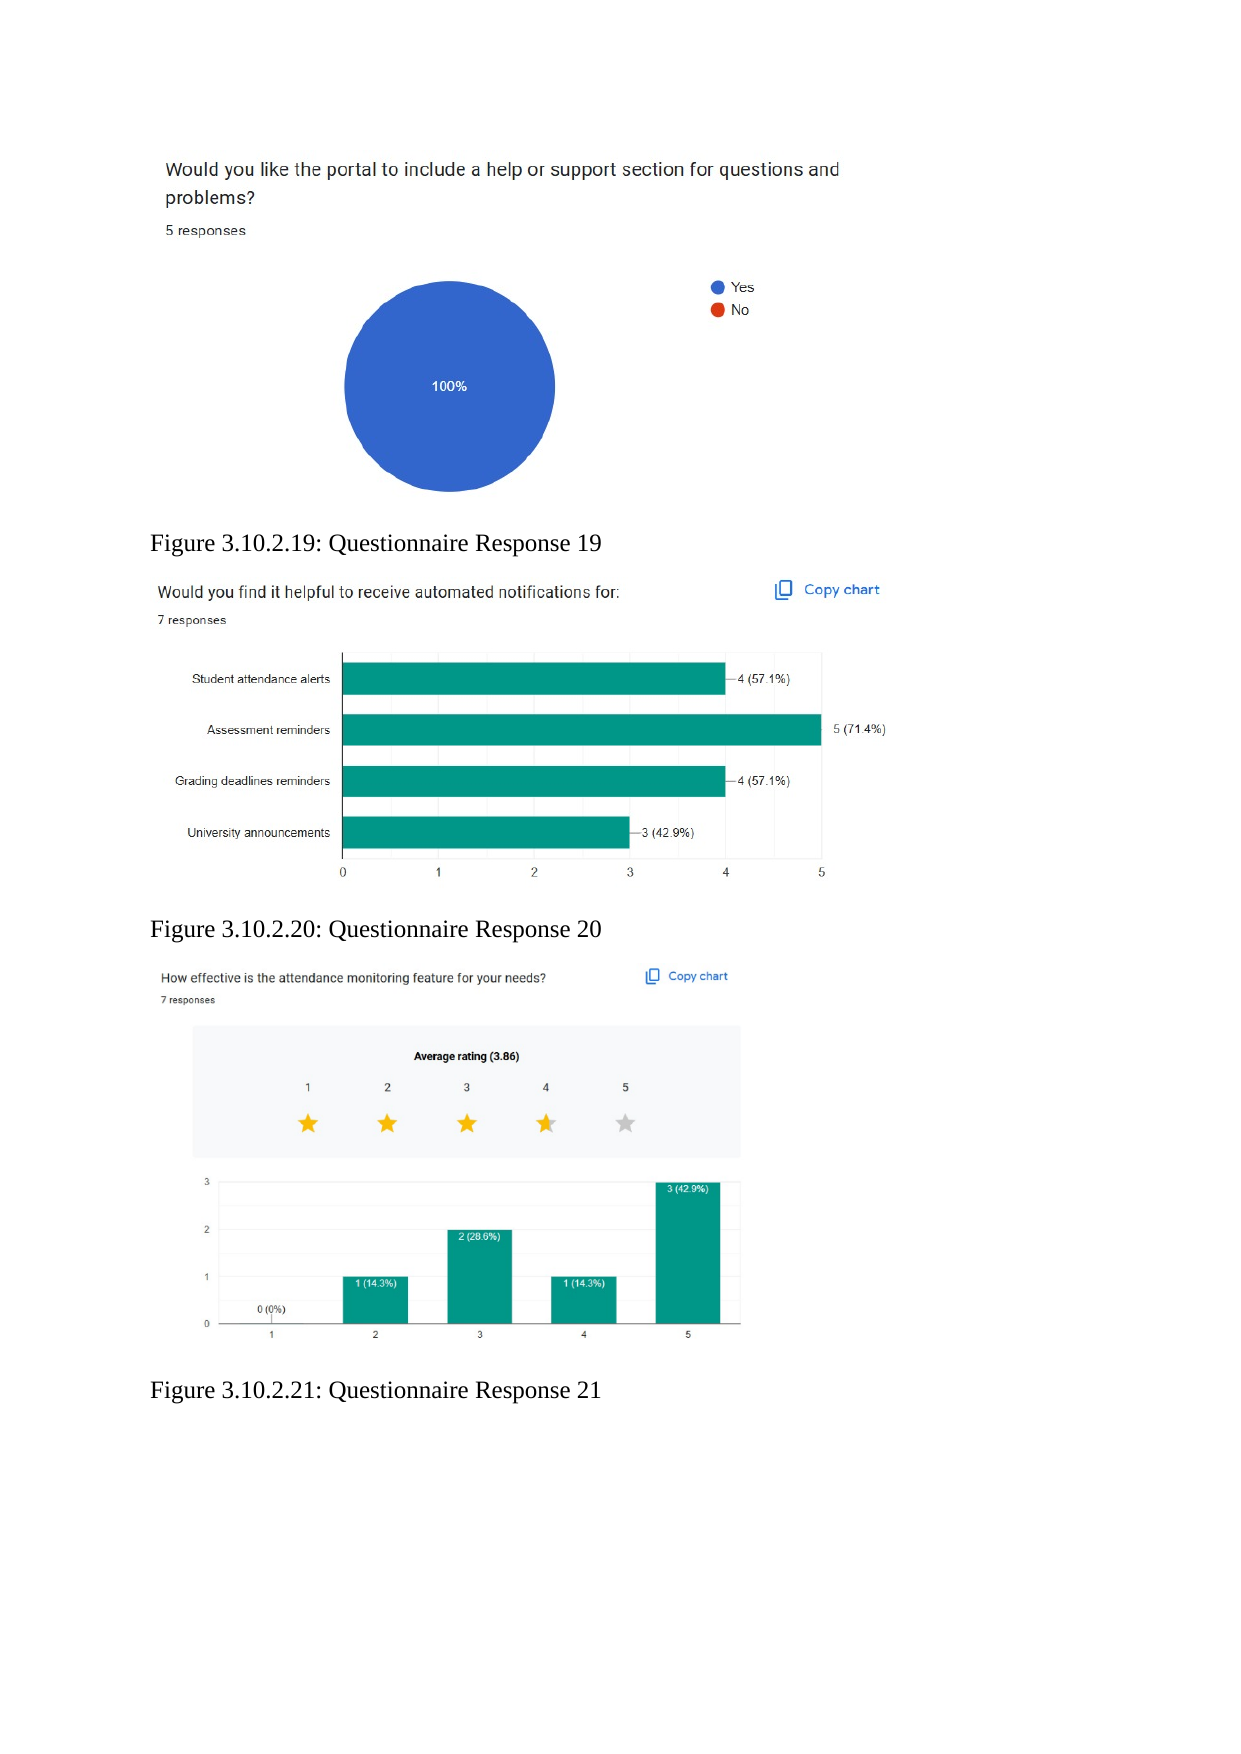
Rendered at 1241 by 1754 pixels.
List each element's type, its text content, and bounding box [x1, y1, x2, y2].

picture [150, 963, 746, 1354]
text Figure 3.10.2.19: Questionnaire Response 19 [150, 528, 1090, 556]
text Figure 3.10.2.21: Questionnaire Response 21 [150, 1375, 1090, 1404]
text Figure 3.10.2.20: Questionnaire Response 20 [150, 914, 1090, 942]
picture [150, 150, 854, 507]
picture [150, 577, 897, 893]
